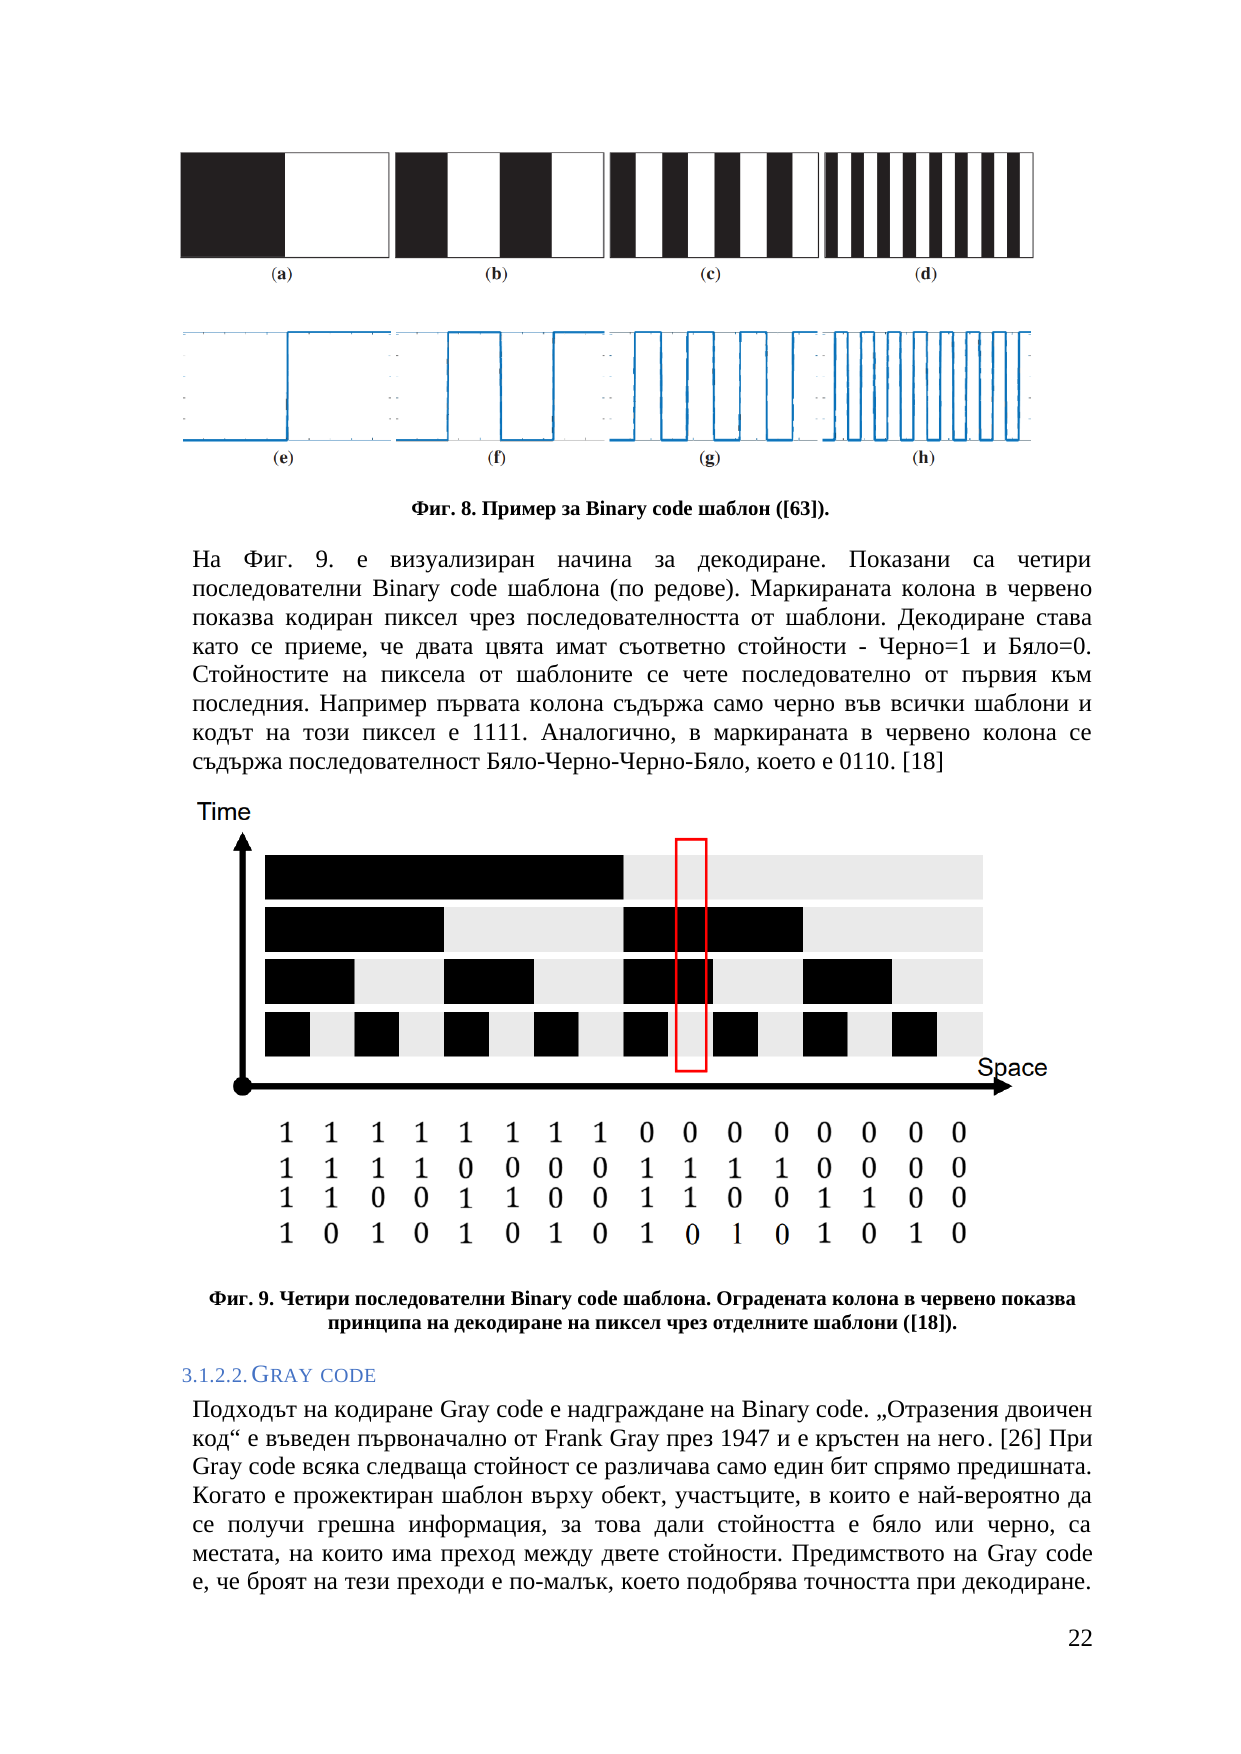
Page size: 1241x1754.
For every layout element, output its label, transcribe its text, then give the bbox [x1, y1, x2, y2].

text Фиг. 8. Пример за Binary code шаблон ([63]). [148, 495, 1093, 519]
picture [192, 799, 1057, 1261]
subtitle Gray code [248, 1359, 1093, 1388]
picture [177, 150, 1038, 471]
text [192, 1394, 1093, 1595]
text Фиг. 9. Четири последователни Binary code шаблона. Оградената колона в червено показва принципа на декодиране на пиксел чрез отделните шаблони ([18]). [192, 1286, 1093, 1334]
text На Фиг. 9. е визуализиран начина за декодиране. Показани са четири последователни Binary code шаблона (по редове). Маркираната колона в червено показва кодиран пиксел чрез последователността от шаблони. Декодиране става като се приеме, че двата цвята имат съответно стойности - Черно=1 и Бяло=0. Стойностите на пиксела от шаблоните се чете последователно от първия към последния. Например първата колона съдържа само черно във всички шаблони и кодът на този пиксел е 1111. Аналогично, в маркираната в червено колона се съдържа последователност Бяло-Черно-Черно-Бяло, което е 0110. [18] [192, 544, 1093, 774]
